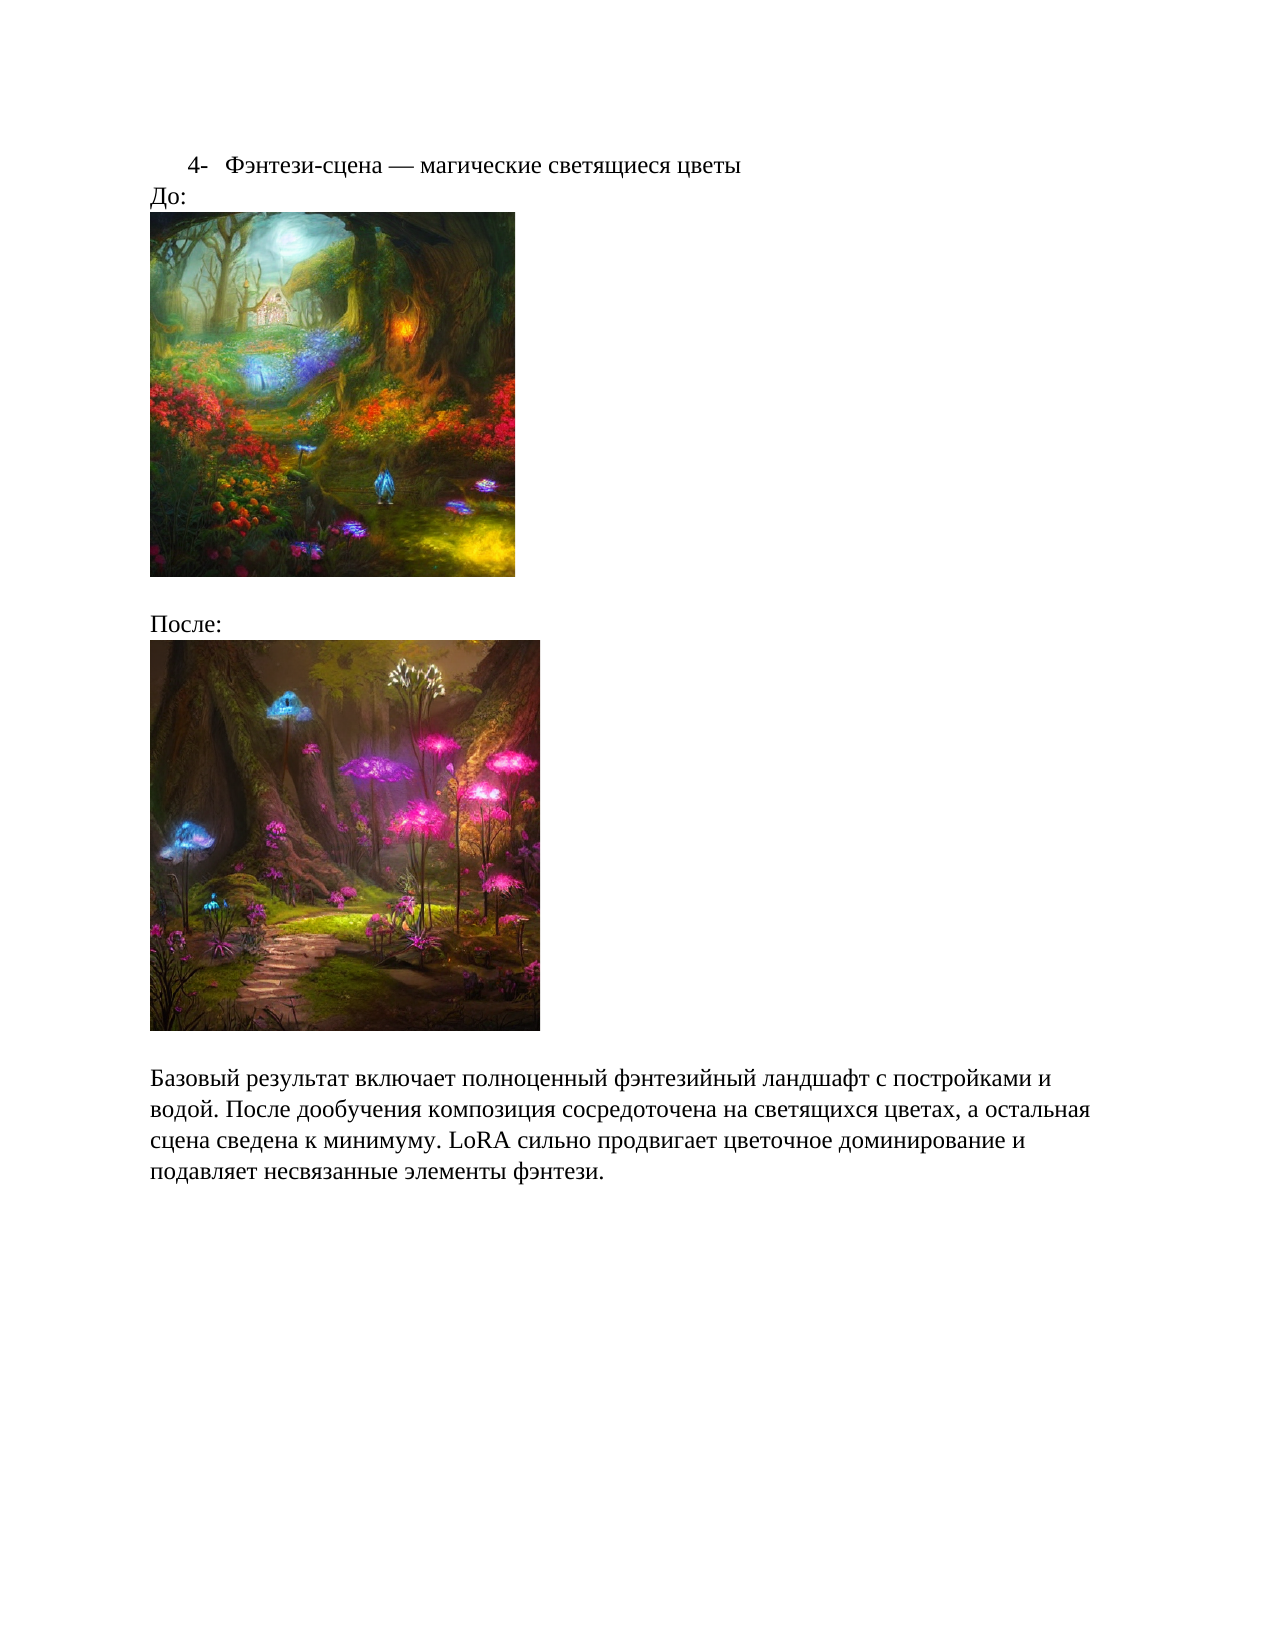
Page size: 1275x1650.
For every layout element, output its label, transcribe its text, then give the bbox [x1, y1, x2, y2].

list Фэнтези-сцена — магические светящиеся цветы [187, 150, 1125, 179]
picture [150, 640, 540, 1031]
picture [150, 212, 515, 577]
text Базовый результат включает полноценный фэнтезийный ландшафт с постройками и водой. После дообучения композиция сосредоточена на светящихся цветах, а остальная сцена сведена к минимуму. LoRA сильно продвигает цветочное доминирование и подавляет несвязанные элементы фэнтези. [150, 1063, 1125, 1184]
